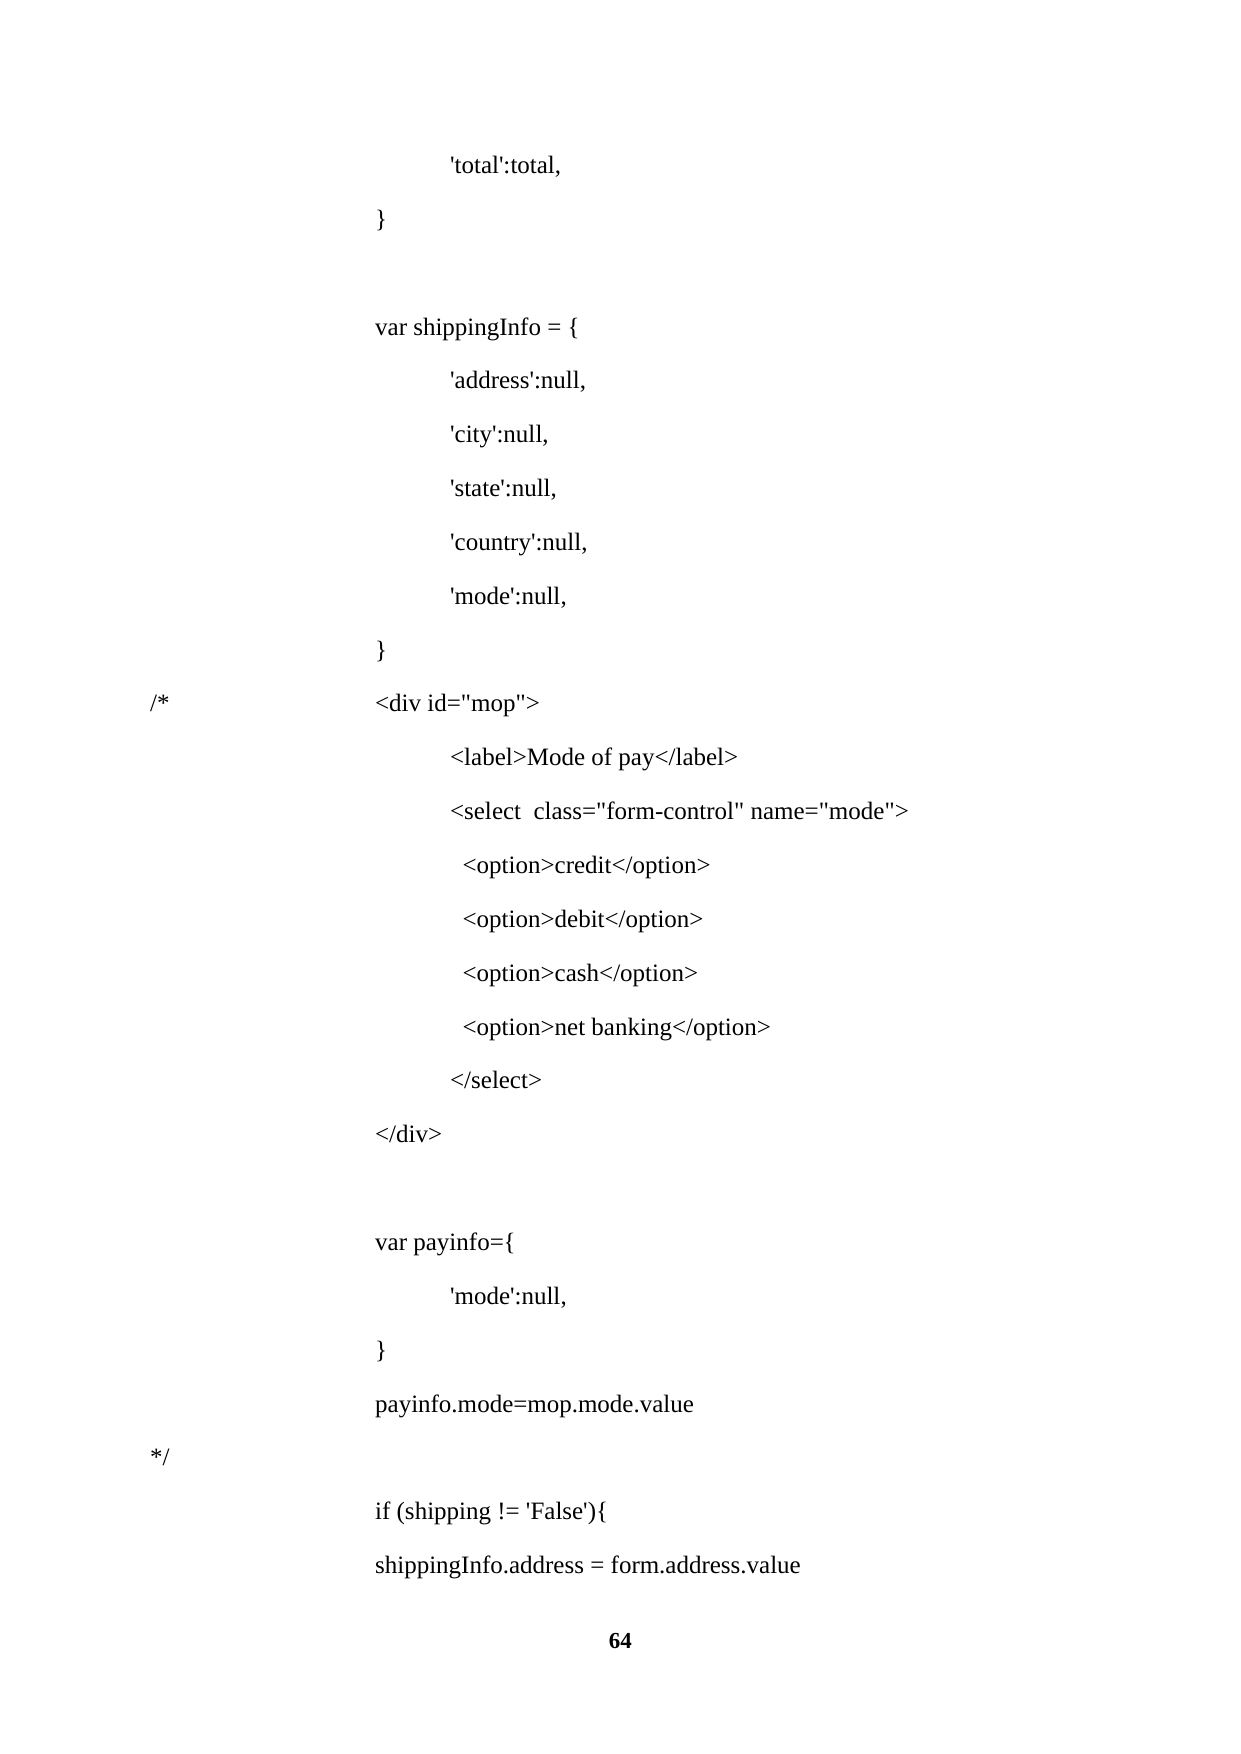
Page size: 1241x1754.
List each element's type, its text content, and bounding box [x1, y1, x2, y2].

text payinfo.mode=mop.mode.value [150, 1389, 1090, 1417]
text <option>net banking</option> [150, 1012, 1090, 1040]
text 'state':null, [150, 473, 1090, 502]
text </select> [150, 1066, 1090, 1094]
text if (shipping != 'False'){ [150, 1496, 1090, 1525]
text /* <div id="mop"> [150, 688, 1090, 717]
text } [150, 635, 1090, 663]
text <label>Mode of pay</label> [150, 742, 1090, 771]
text */ [150, 1442, 1090, 1471]
text <select class="form-control" name="mode"> [150, 796, 1090, 825]
text shippingInfo.address = form.address.value [150, 1550, 1090, 1579]
text 'total':total, [150, 150, 1090, 179]
text } [150, 204, 1090, 233]
text 'mode':null, [150, 581, 1090, 609]
text 'country':null, [150, 527, 1090, 556]
text <option>debit</option> [150, 904, 1090, 933]
text 'city':null, [150, 419, 1090, 448]
text <option>cash</option> [150, 958, 1090, 987]
text 'address':null, [150, 365, 1090, 394]
text <option>credit</option> [150, 850, 1090, 879]
text var shippingInfo = { [150, 312, 1090, 340]
text } [150, 1335, 1090, 1363]
text var payinfo={ [150, 1227, 1090, 1256]
text </div> [150, 1119, 1090, 1148]
text 'mode':null, [150, 1281, 1090, 1310]
